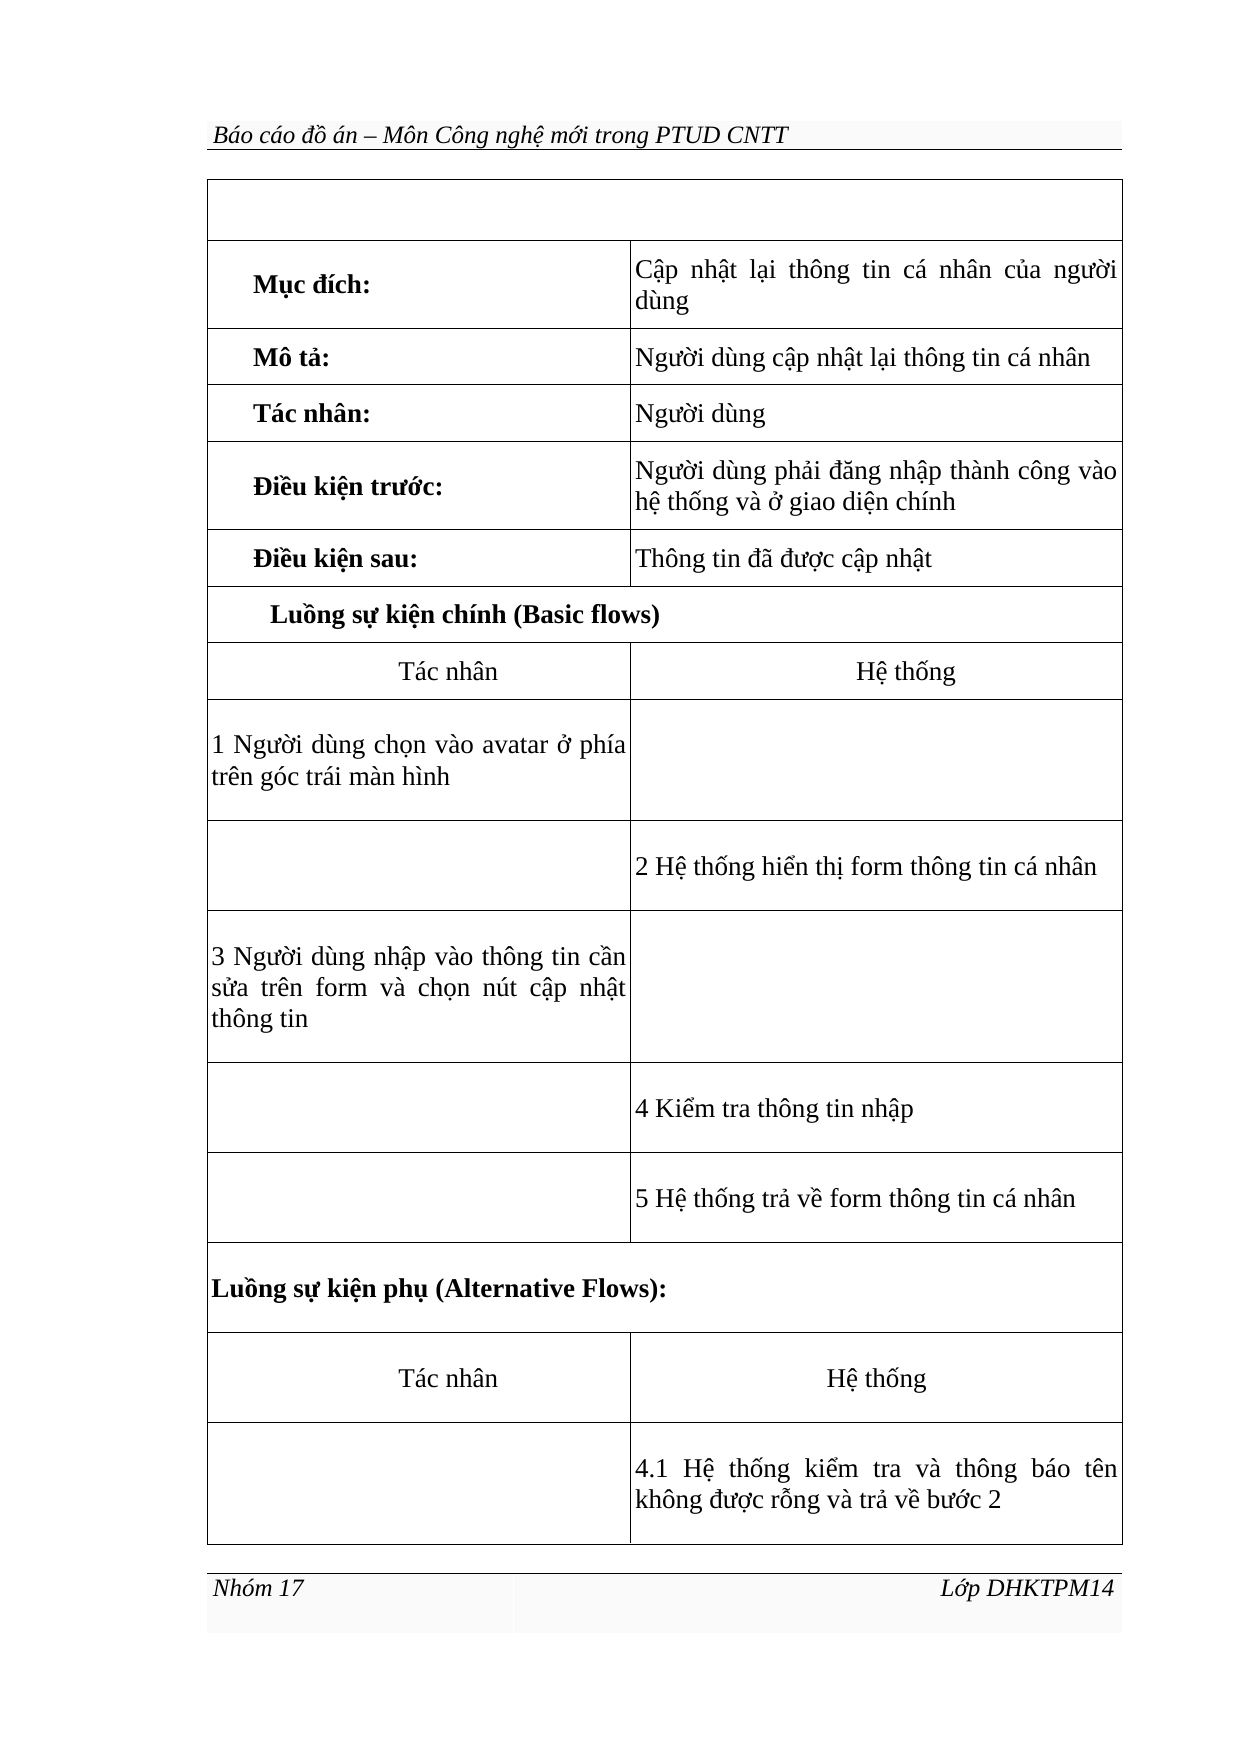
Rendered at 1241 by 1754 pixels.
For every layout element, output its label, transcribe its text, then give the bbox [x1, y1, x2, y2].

table_cell Điều kiện sau: [208, 530, 630, 586]
table_cell Tác nhân [208, 643, 630, 699]
table_cell Mô tả: [208, 329, 630, 384]
table_cell Hệ thống [631, 1333, 1122, 1422]
table_cell Luồng sự kiện chính (Basic flows) [208, 587, 1122, 642]
table_cell 5 Hệ thống trả về form thông tin cá nhân [631, 1153, 1122, 1242]
table_cell Luồng sự kiện phụ (Alternative Flows): [208, 1243, 1122, 1332]
table_cell Tác nhân: [208, 385, 630, 441]
table_cell Người dùng [631, 385, 1122, 441]
table_cell [208, 1063, 630, 1152]
table_cell Người dùng phải đăng nhập thành công vào hệ thống và ở giao diện chính [631, 442, 1122, 529]
table_cell [208, 821, 630, 910]
table_cell 4 Kiểm tra thông tin nhập [631, 1063, 1122, 1152]
table_cell [631, 911, 1122, 1062]
table_cell Thông tin đã được cập nhật [631, 530, 1122, 586]
table_cell 3 Người dùng nhập vào thông tin cần sửa trên form và chọn nút cập nhật thông tin [208, 911, 630, 1062]
table_cell 2 Hệ thống hiển thị form thông tin cá nhân [631, 821, 1122, 910]
table_cell 1 Người dùng chọn vào avatar ở phía trên góc trái màn hình [208, 700, 630, 820]
table_cell [208, 1153, 630, 1242]
table_cell 4.1 Hệ thống kiểm tra và thông báo tên không được rỗng và trả về bước 2 [631, 1423, 1122, 1543]
table_cell Tác nhân [208, 1333, 630, 1422]
table_cell Mục đích: [208, 241, 630, 328]
table_cell [208, 1423, 630, 1543]
table_cell [631, 700, 1122, 820]
table_cell Người dùng cập nhật lại thông tin cá nhân [631, 329, 1122, 384]
table_cell Hệ thống [631, 643, 1122, 699]
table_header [208, 180, 1122, 240]
table_cell Cập nhật lại thông tin cá nhân của người dùng [631, 241, 1122, 328]
table_cell Điều kiện trước: [208, 442, 630, 529]
